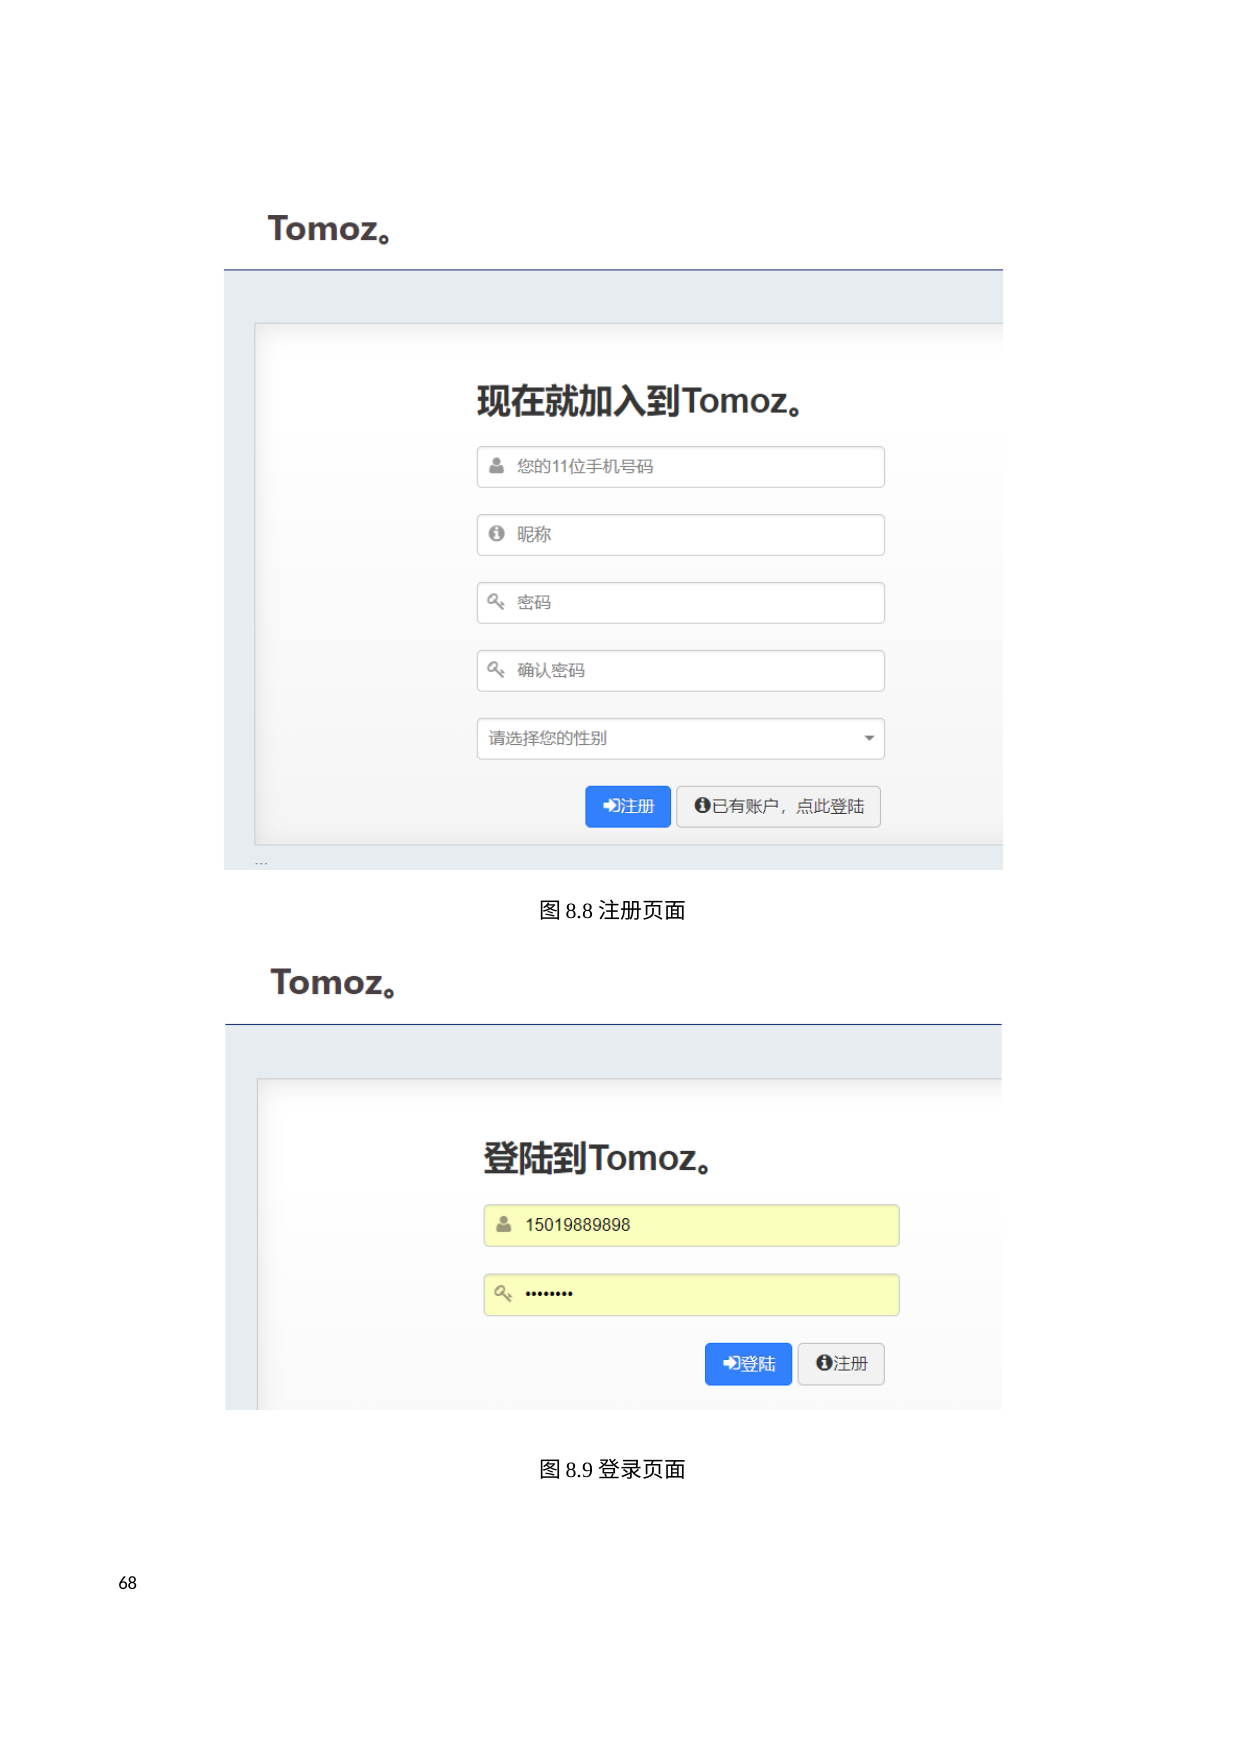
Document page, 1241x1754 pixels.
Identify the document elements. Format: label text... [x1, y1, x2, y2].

text 图8.9 登录页面 [118, 1451, 1063, 1484]
text 图8.8 注册页面 [118, 893, 1063, 926]
picture [223, 191, 1004, 870]
picture [225, 944, 1002, 1410]
